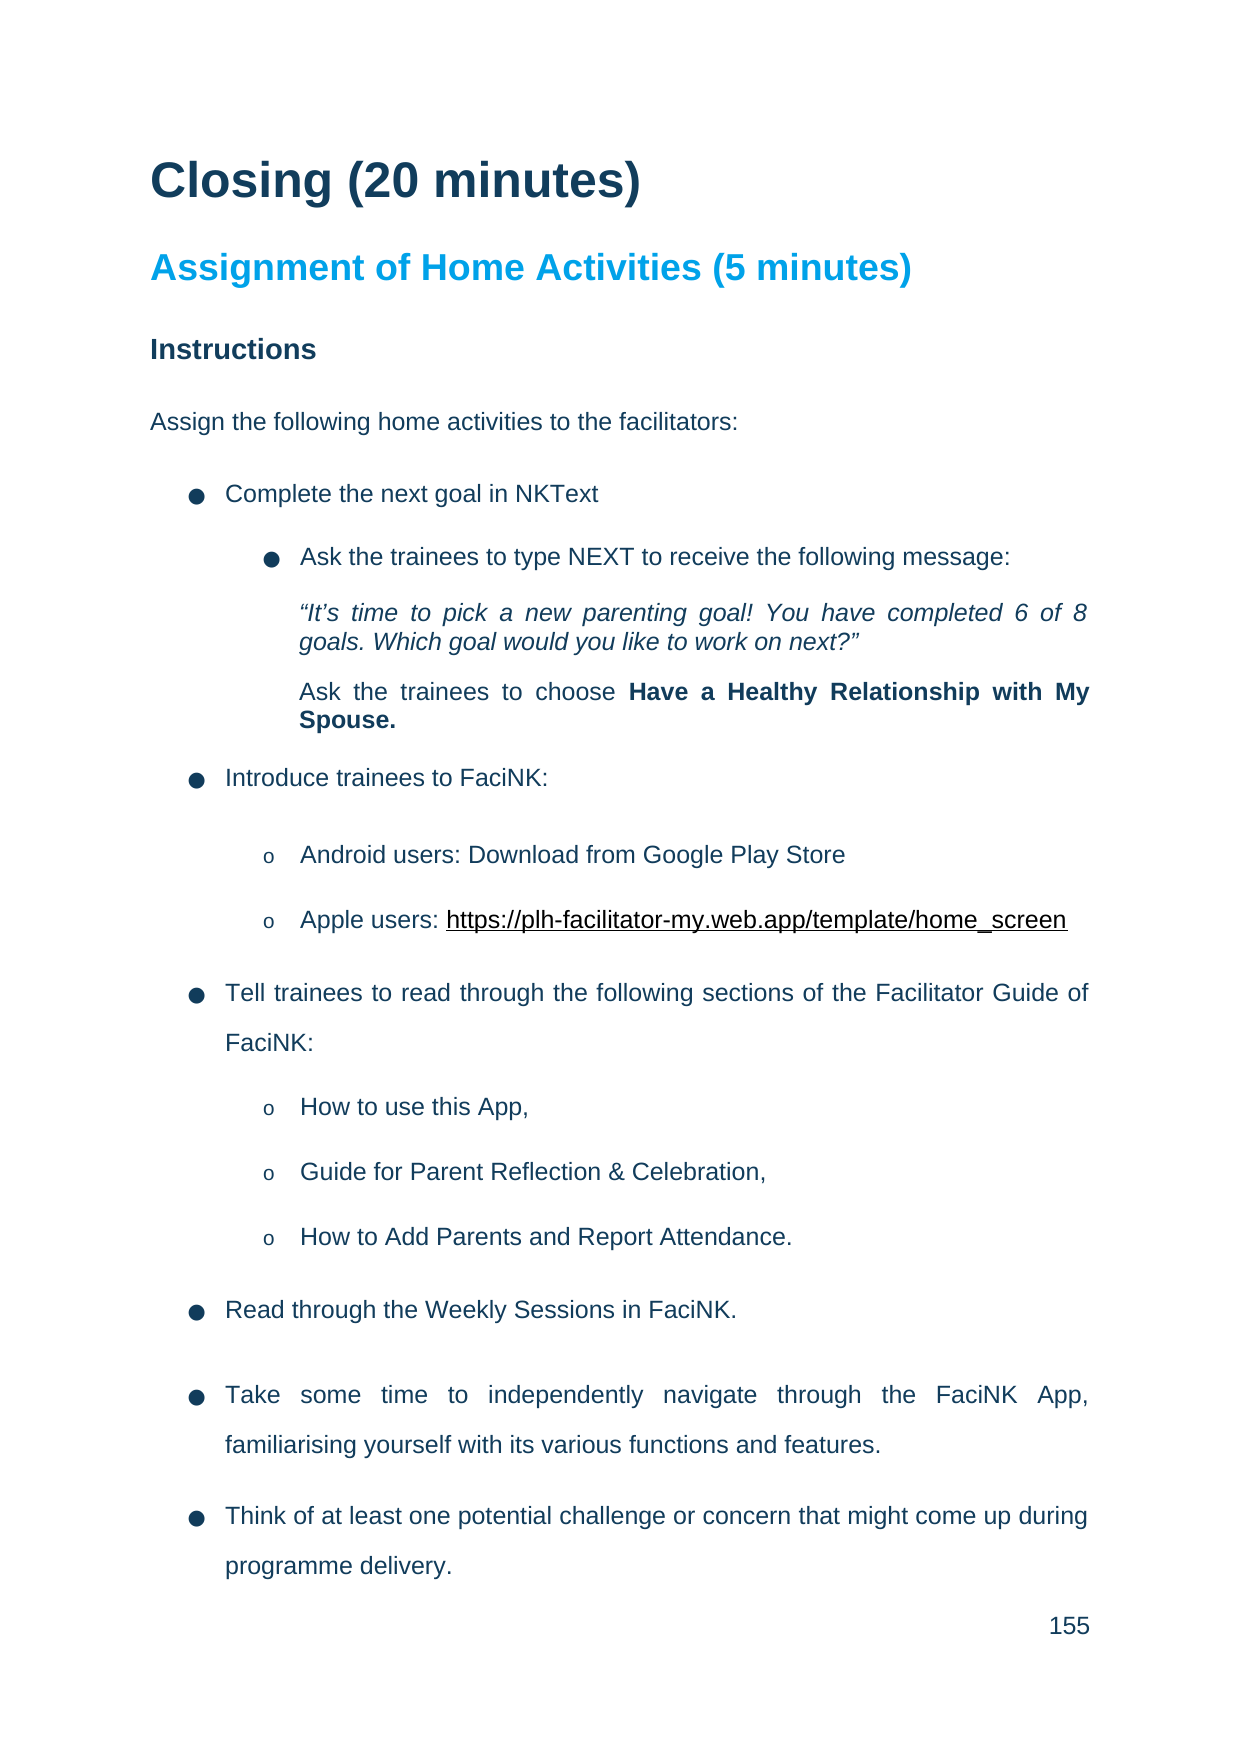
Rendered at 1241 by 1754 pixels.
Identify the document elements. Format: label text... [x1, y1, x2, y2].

list How to Add Parents and Report Attendance. [262, 1222, 1090, 1252]
list Apple users: https://plh-facilitator-my.web.app/template/home_screen [262, 905, 1090, 935]
list Complete the next goal in NKText [187, 471, 1090, 514]
text “It’s time to pick a new parenting goal! You have completed 6 of 8 goals. Which goal would you like to work on next?” [299, 598, 1090, 656]
list How to use this App, [262, 1092, 1090, 1121]
subtitle Instructions [150, 332, 1090, 366]
text Assign the following home activities to the facilitators: [150, 407, 1090, 436]
list Tell trainees to read through the following sections of the Facilitator Guide of FaciNK: [187, 971, 1090, 1056]
list Introduce trainees to FaciNK: [187, 755, 1090, 798]
list Read through the Weekly Sessions in FaciNK. [187, 1288, 1090, 1330]
subtitle Assignment of Home Activities (5 minutes) [150, 245, 1090, 288]
list Android users: Download from Google Play Store [262, 840, 1090, 870]
list Take some time to independently navigate through the FaciNK App, familiarising yourself with its various functions and features. [187, 1372, 1090, 1458]
subtitle Closing (20 minutes) [150, 150, 1090, 207]
list Ask the trainees to type NEXT to receive the following message: [262, 535, 1090, 578]
list Guide for Parent Reflection & Celebration, [262, 1157, 1090, 1187]
list Think of at least one potential challenge or concern that might come up during programme delivery. [187, 1493, 1090, 1579]
text Ask the trainees to choose Have a Healthy Relationship with My Spouse. [299, 677, 1090, 734]
